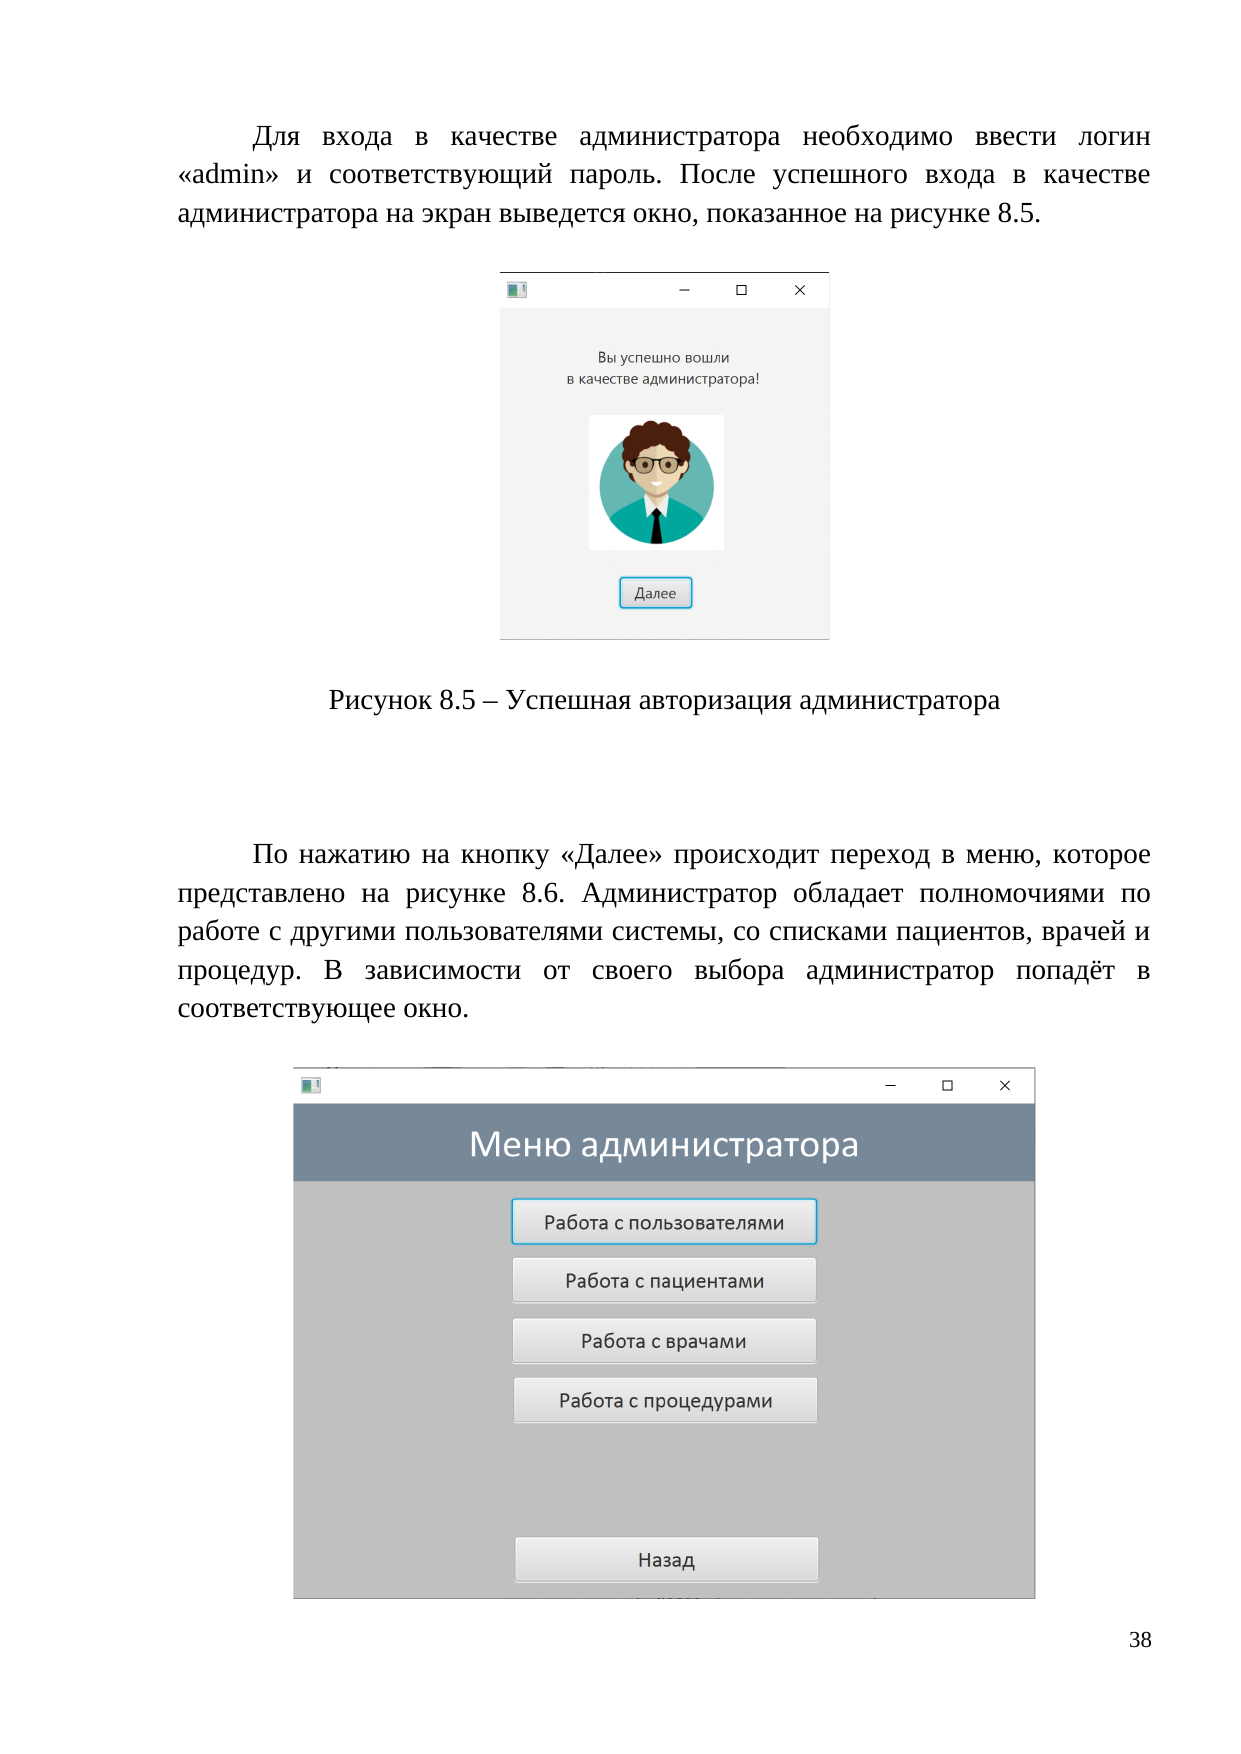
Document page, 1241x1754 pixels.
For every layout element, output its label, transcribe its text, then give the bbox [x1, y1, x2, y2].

text Для входа в качестве администратора необходимо ввести логин «admin» и соответствующий пароль. После успешного входа в качестве администратора на экран выведется окно, показанное на рисунке 8.5. [177, 118, 1152, 229]
picture [499, 272, 830, 640]
text По нажатию на кнопку «Далее» происходит переход в меню, которое представлено на рисунке 8.6. Администратор обладает полномочиями по работе с другими пользователями системы, со списками пациентов, врачей и процедур. В зависимости от своего выбора администратор попадёт в соответствующее окно. [177, 836, 1152, 1024]
picture [293, 1067, 1036, 1599]
text Рисунок 8.5 – Успешная авторизация администратора [177, 682, 1152, 716]
